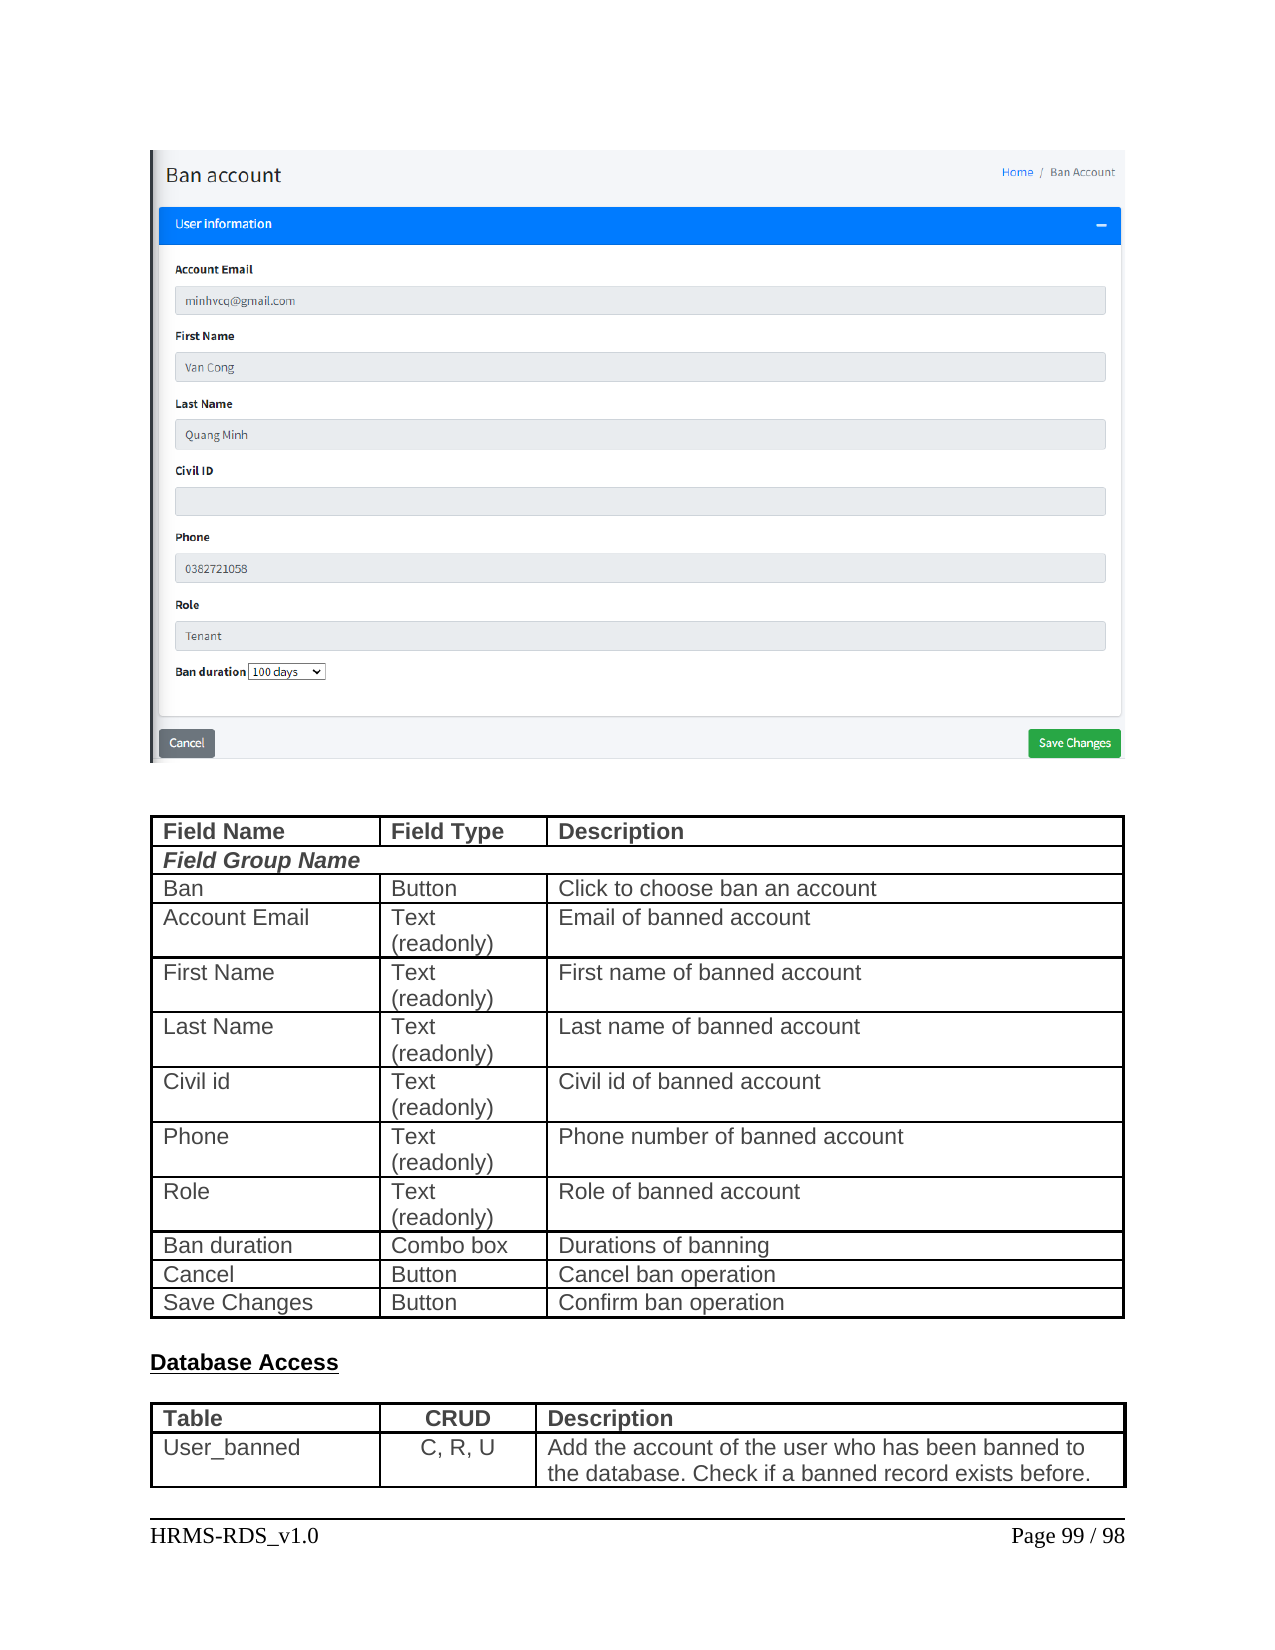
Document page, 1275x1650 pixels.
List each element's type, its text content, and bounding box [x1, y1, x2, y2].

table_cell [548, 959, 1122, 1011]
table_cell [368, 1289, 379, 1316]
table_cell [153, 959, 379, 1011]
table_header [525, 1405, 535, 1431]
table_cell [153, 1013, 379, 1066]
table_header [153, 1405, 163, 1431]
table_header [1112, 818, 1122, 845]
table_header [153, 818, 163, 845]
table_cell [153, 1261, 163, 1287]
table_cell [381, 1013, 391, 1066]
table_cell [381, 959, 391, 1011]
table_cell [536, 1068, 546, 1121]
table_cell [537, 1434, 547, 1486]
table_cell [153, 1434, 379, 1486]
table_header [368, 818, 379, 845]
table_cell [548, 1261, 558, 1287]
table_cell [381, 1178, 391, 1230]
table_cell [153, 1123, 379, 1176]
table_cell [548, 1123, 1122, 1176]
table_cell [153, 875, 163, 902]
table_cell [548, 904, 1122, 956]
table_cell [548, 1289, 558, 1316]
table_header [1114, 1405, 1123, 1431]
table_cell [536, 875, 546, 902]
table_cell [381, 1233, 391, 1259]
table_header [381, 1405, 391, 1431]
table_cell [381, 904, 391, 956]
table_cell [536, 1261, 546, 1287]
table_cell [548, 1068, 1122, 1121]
picture [150, 150, 1125, 763]
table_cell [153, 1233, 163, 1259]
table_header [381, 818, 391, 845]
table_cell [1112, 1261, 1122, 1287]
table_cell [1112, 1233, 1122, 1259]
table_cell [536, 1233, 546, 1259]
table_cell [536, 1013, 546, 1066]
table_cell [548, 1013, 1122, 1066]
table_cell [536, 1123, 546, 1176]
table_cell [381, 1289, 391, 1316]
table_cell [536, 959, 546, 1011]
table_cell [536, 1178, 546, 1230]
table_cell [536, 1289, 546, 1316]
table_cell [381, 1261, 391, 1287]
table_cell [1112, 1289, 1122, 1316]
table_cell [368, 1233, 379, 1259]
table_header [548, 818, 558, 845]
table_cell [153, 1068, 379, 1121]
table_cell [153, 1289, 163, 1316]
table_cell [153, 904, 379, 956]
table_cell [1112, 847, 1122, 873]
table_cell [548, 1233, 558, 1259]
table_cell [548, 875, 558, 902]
subtitle Database Access [150, 1349, 1125, 1376]
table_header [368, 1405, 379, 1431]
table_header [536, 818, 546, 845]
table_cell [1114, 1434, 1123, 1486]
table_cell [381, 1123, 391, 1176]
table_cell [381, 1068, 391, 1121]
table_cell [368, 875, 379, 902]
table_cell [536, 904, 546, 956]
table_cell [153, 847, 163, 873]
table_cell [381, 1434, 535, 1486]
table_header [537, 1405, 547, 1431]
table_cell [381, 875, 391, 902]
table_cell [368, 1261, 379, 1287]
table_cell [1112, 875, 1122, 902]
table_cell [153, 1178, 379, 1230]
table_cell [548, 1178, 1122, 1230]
